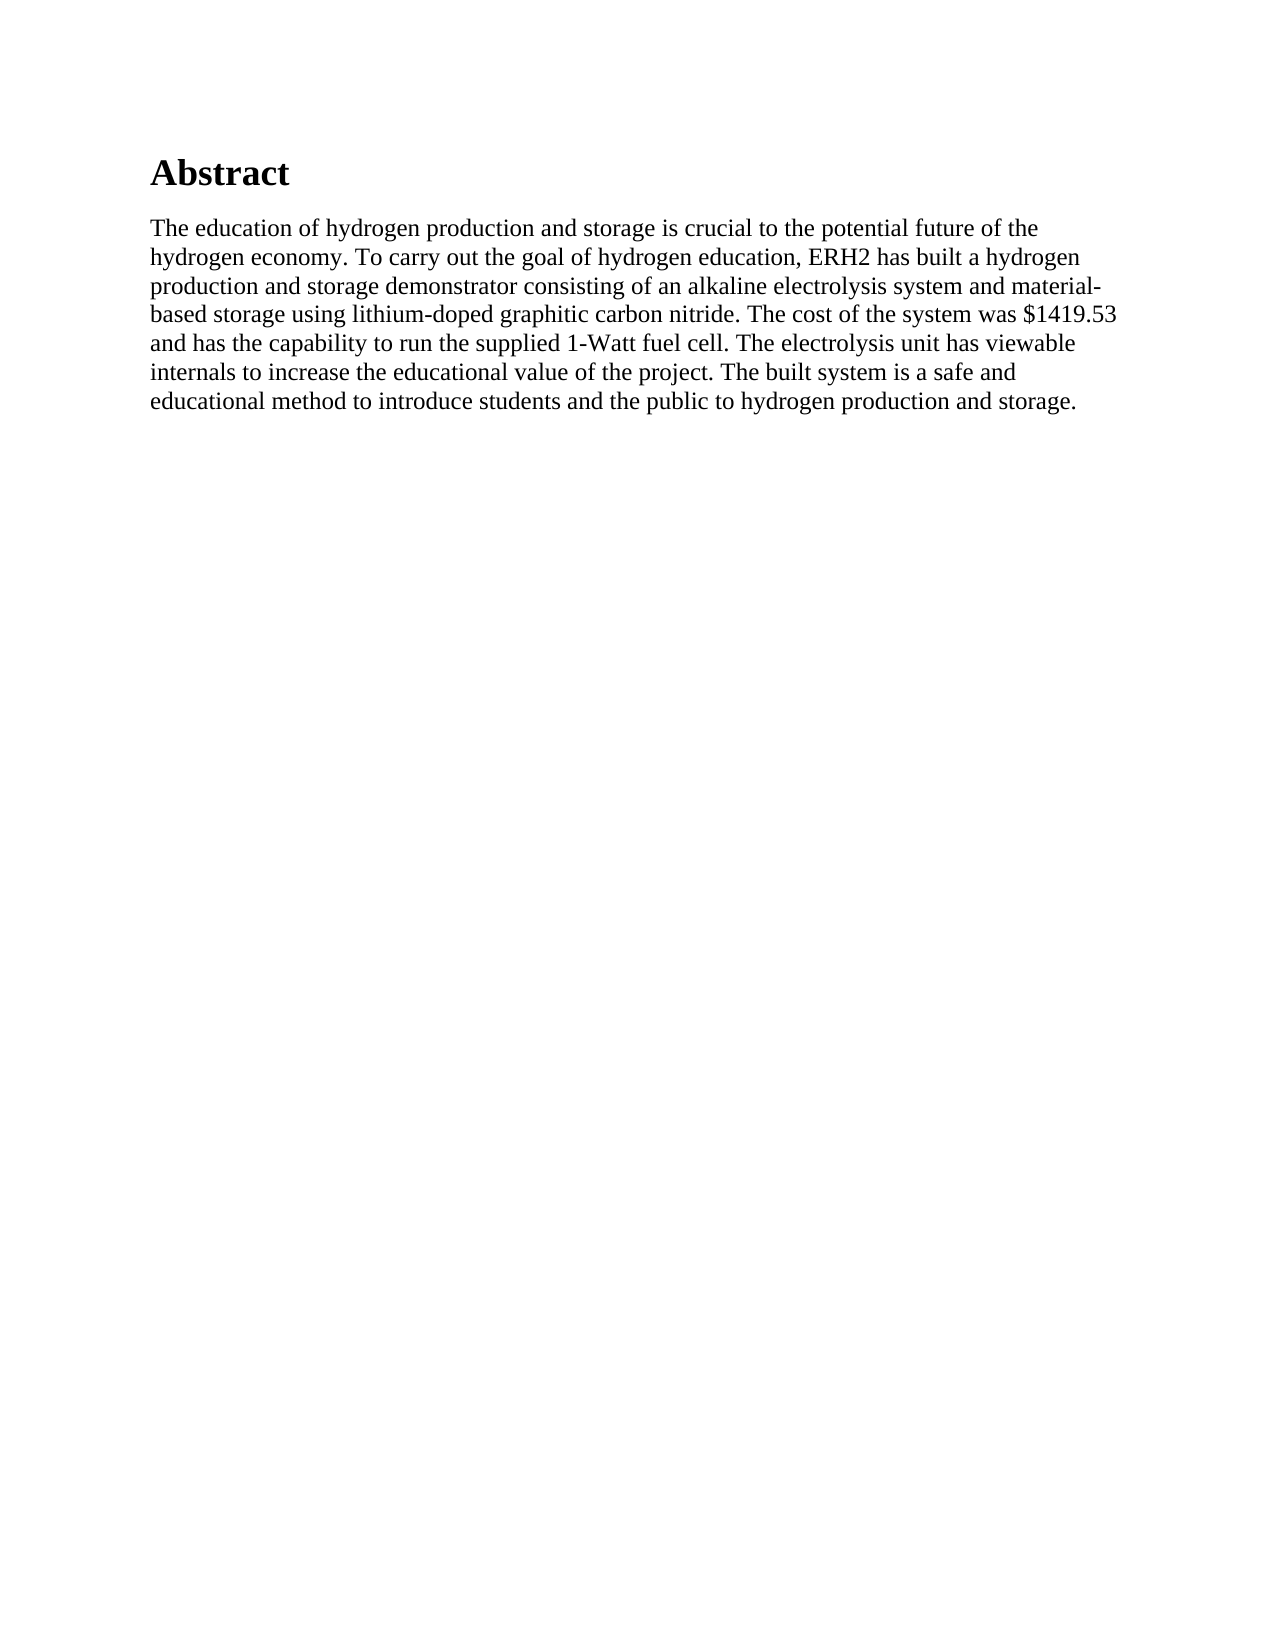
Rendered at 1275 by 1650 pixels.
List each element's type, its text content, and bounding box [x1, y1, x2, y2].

text Abstract [150, 150, 1125, 193]
text The education of hydrogen production and storage is crucial to the potential future of the hydrogen economy. To carry out the goal of hydrogen education, ERH2 has built a hydrogen production and storage demonstrator consisting of an alkaline electrolysis system and material-based storage using lithium-doped graphitic carbon nitride. The cost of the system was $1419.53 and has the capability to run the supplied 1-Watt fuel cell. The electrolysis unit has viewable internals to increase the educational value of the project. The built system is a safe and educational method to introduce students and the public to hydrogen production and storage. [150, 213, 1125, 414]
